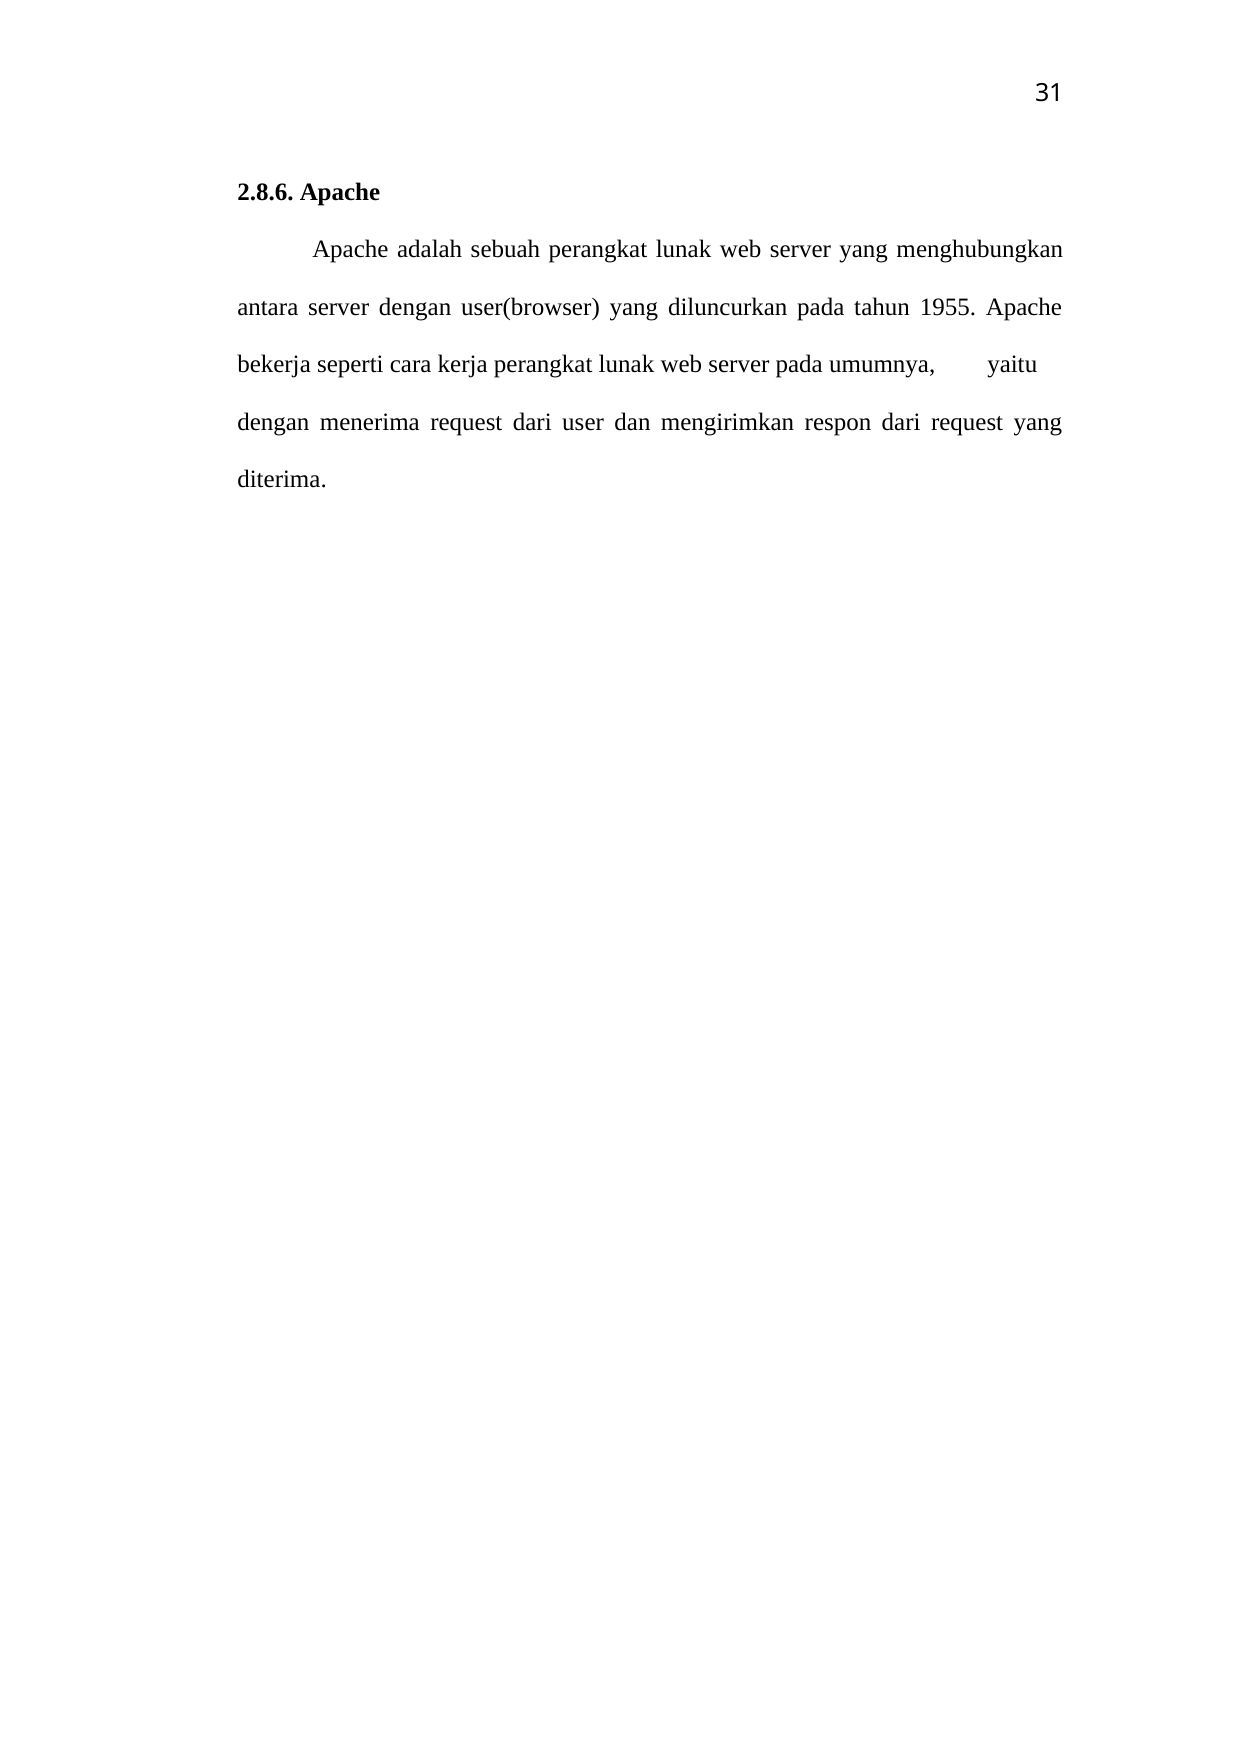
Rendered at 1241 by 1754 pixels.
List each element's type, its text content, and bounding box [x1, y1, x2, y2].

text 2.8.6. Apache [237, 177, 1063, 206]
text Apache adalah sebuah perangkat lunak web server yang menghubungkan antara server dengan user(browser) yang diluncurkan pada tahun 1955. Apache bekerja seperti cara kerja perangkat lunak web server pada umumnya, yaitu dengan menerima request dari user dan mengirimkan respon dari request yang diterima. [237, 234, 1063, 493]
